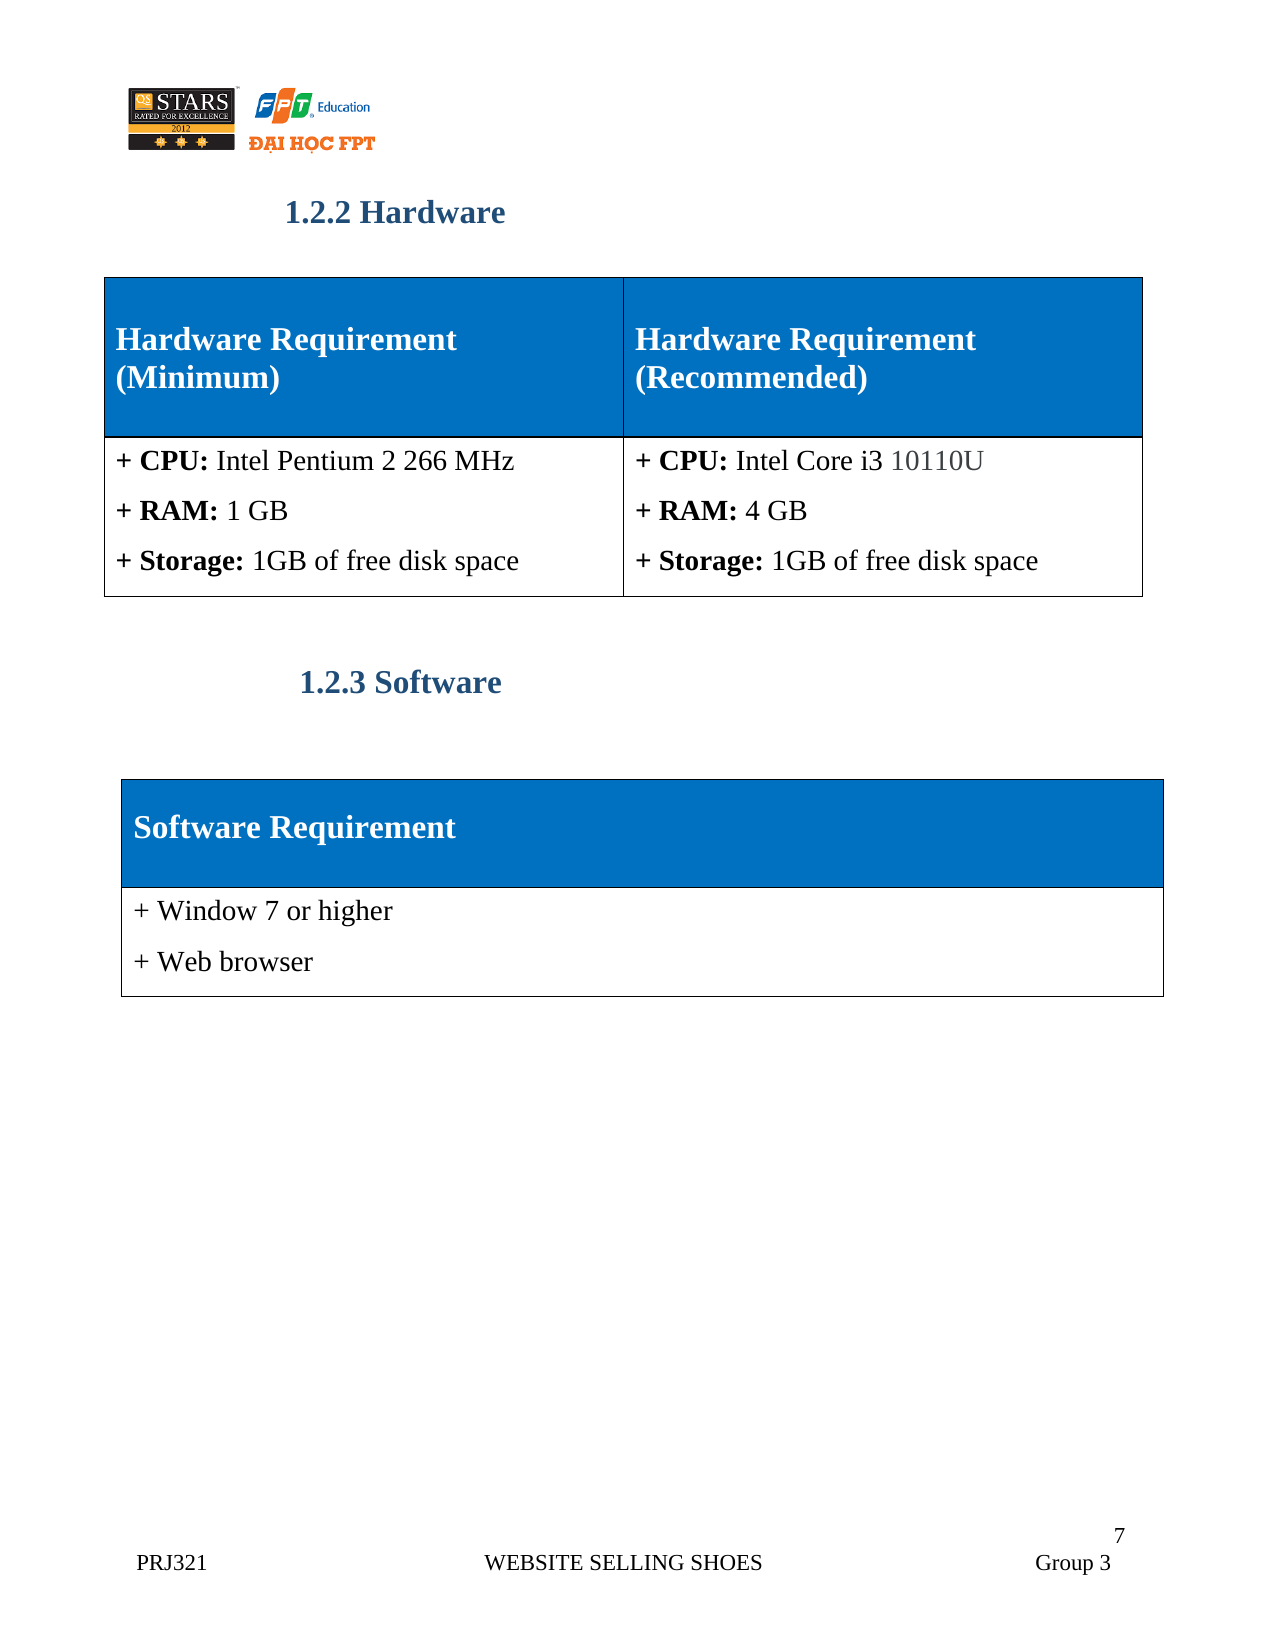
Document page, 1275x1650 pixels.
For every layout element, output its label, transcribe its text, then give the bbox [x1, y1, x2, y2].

table_cell + Window 7 or higher + Web browser [122, 888, 1163, 996]
table_header Hardware Requirement (Recommended) [624, 278, 1142, 436]
subtitle 1.2.3 Software [122, 663, 1125, 701]
table_header Software Requirement [122, 780, 1163, 887]
picture [121, 75, 382, 162]
table_cell + CPU: Intel Pentium 2 266 MHz + RAM: 1 GB + Storage: 1GB of free disk space [105, 438, 623, 596]
table_header Hardware Requirement (Minimum) [105, 278, 623, 436]
subtitle 1.2.2 Hardware [122, 193, 1125, 231]
table_cell + CPU: Intel Core i3 10110U + RAM: 4 GB + Storage: 1GB of free disk space [624, 438, 1142, 596]
